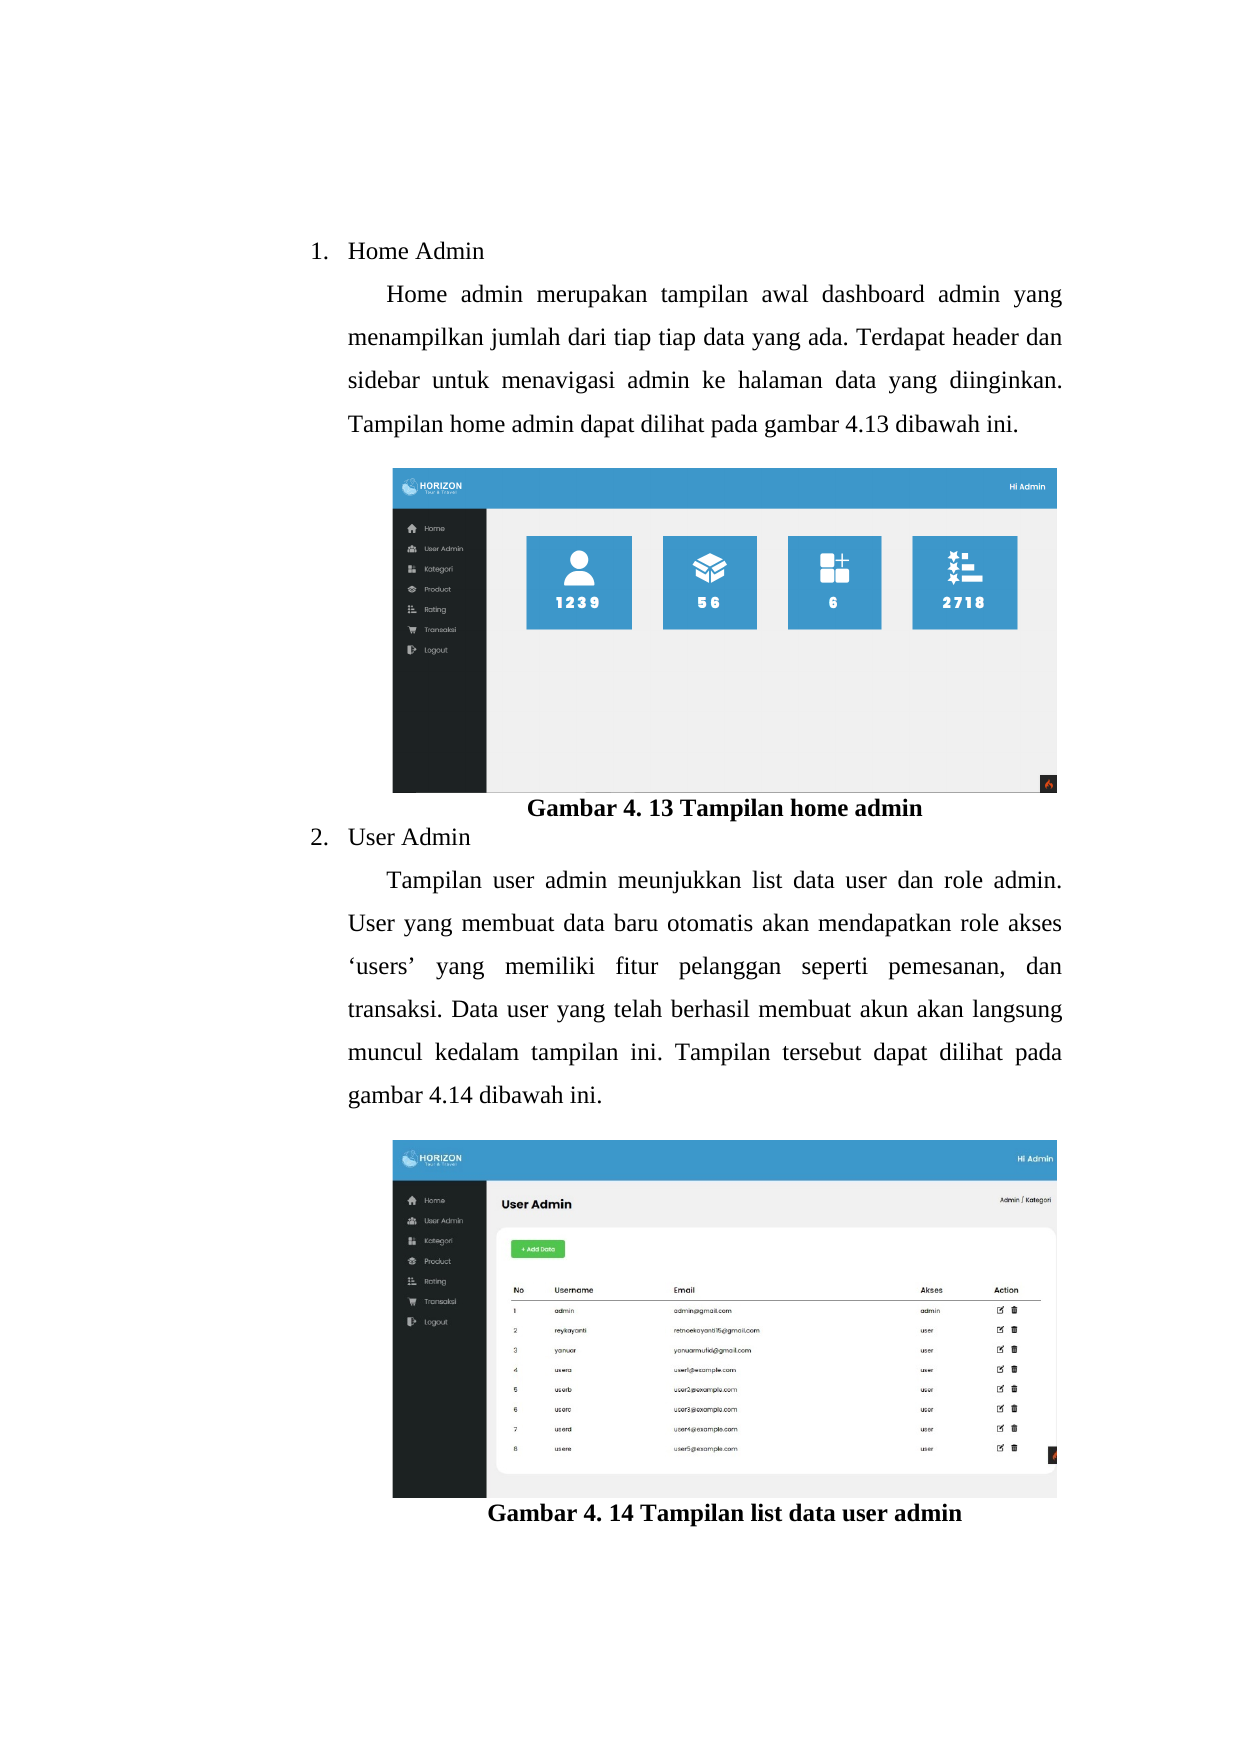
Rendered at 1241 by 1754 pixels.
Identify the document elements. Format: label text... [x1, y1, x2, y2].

list User Admin [310, 822, 1063, 850]
picture [392, 468, 1057, 793]
list Home Admin [310, 236, 1063, 265]
picture [392, 1140, 1057, 1498]
list Home admin merupakan tampilan awal dashboard admin yang menampilkan jumlah dari tiap tiap data yang ada. Terdapat header dan sidebar untuk menavigasi admin ke halaman data yang diinginkan. Tampilan home admin dapat dilihat pada gambar 4.13 dibawah ini. [348, 279, 1063, 437]
list Tampilan user admin meunjukkan list data user dan role admin. User yang membuat data baru otomatis akan mendapatkan role akses ‘users’ yang memiliki fitur pelanggan seperti pemesanan, dan transaksi. Data user yang telah berhasil membuat akun akan langsung muncul kedalam tampilan ini. Tampilan tersebut dapat dilihat pada gambar 4.14 dibawah ini. [348, 865, 1063, 1109]
